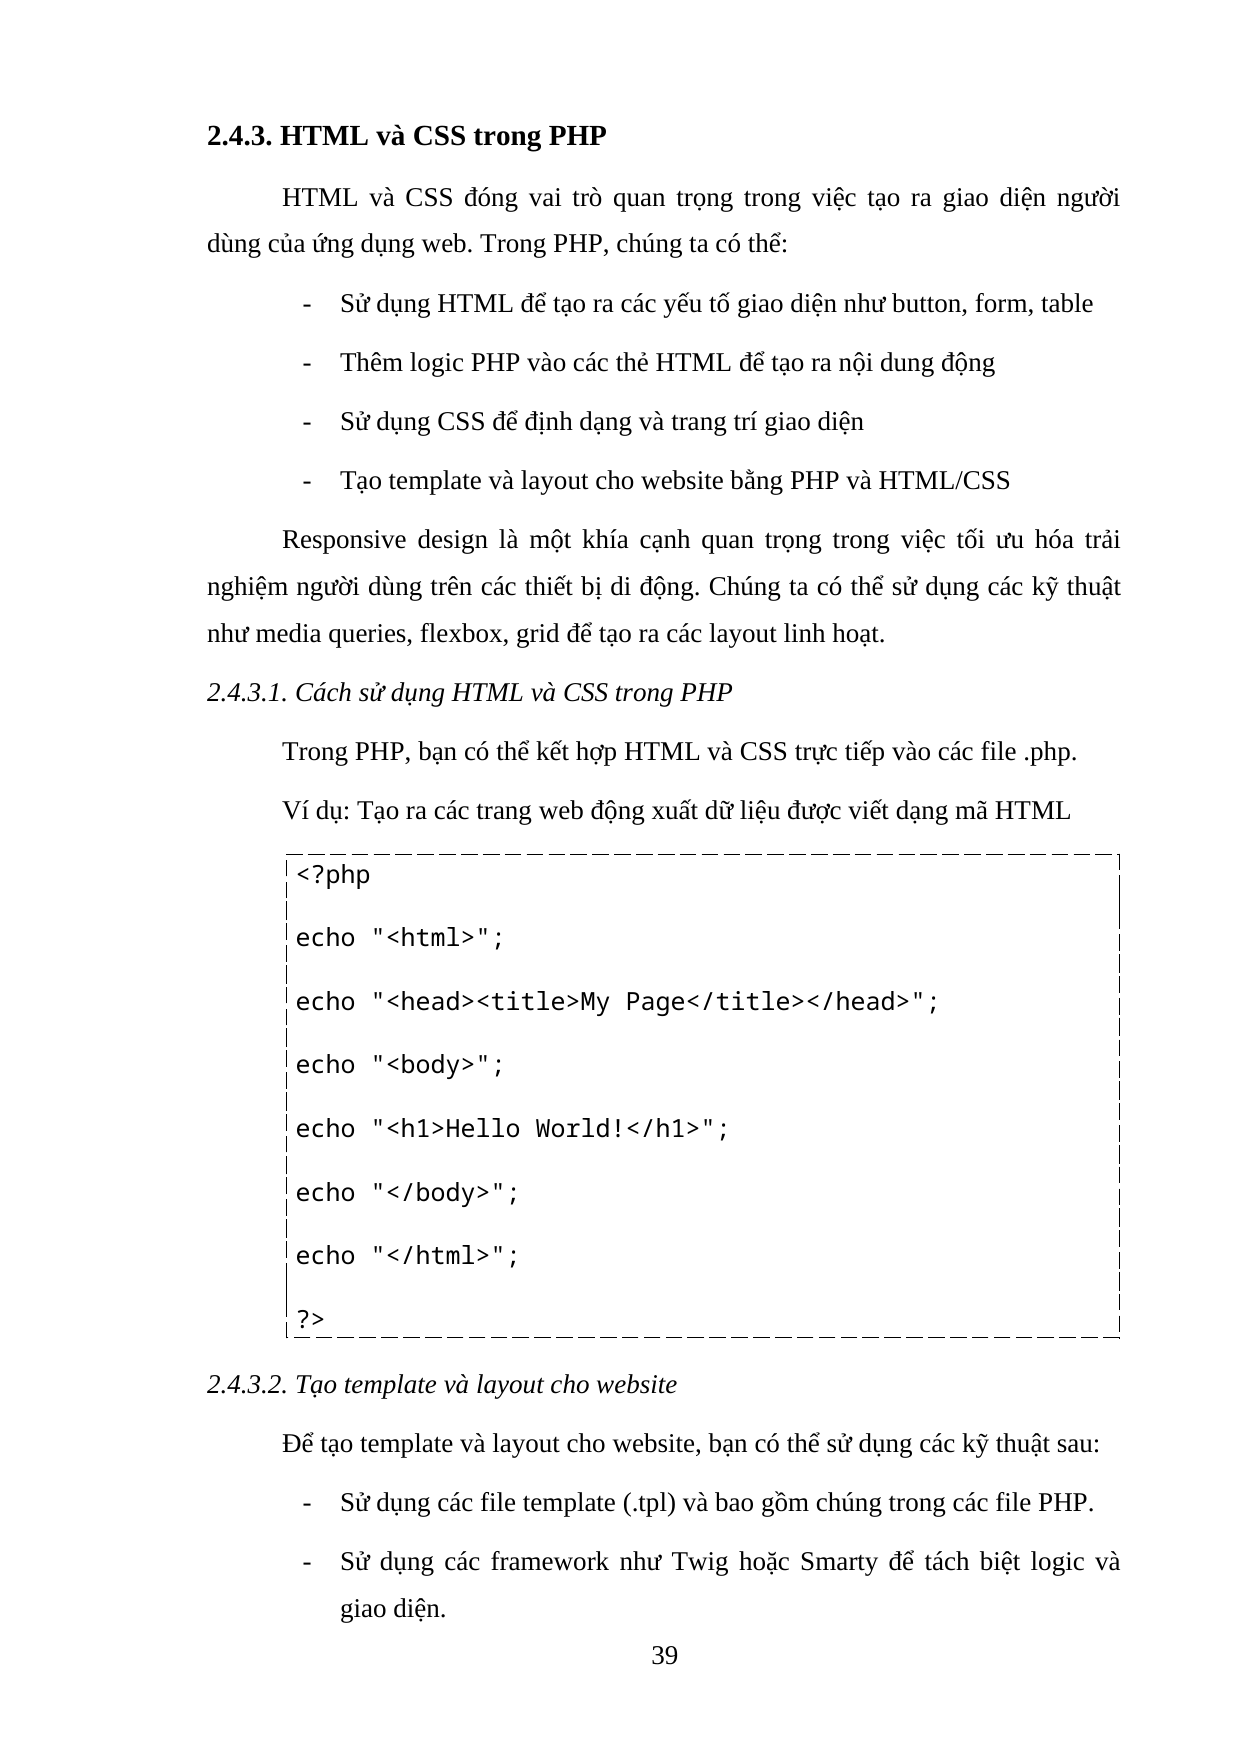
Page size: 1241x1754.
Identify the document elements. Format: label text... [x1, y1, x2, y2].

text Responsive design là một khía cạnh quan trọng trong việc tối ưu hóa trải nghiệm người dùng trên các thiết bị di động. Chúng ta có thể sử dụng các kỹ thuật như media queries, flexbox, grid để tạo ra các layout linh hoạt. [207, 523, 1122, 648]
list Sử dụng các file template (.tpl) và bao gồm chúng trong các file PHP. [302, 1486, 1122, 1517]
subtitle Cách sử dụng HTML và CSS trong PHP [207, 676, 1122, 707]
text echo "<html>"; [286, 917, 1120, 954]
list Thêm logic PHP vào các thẻ HTML để tạo ra nội dung động [302, 346, 1122, 377]
text echo "<h1>Hello World!</h1>"; [286, 1108, 1120, 1145]
subtitle HTML và CSS trong PHP [207, 118, 1122, 152]
text echo "<body>"; [286, 1044, 1120, 1081]
text HTML và CSS đóng vai trò quan trọng trong việc tạo ra giao diện người dùng của ứng dụng web. Trong PHP, chúng ta có thể: [207, 181, 1122, 259]
list Sử dụng các framework như Twig hoặc Smarty để tách biệt logic và giao diện. [302, 1546, 1122, 1623]
list Sử dụng HTML để tạo ra các yếu tố giao diện như button, form, table [302, 287, 1122, 318]
text Để tạo template và layout cho website, bạn có thể sử dụng các kỹ thuật sau: [207, 1427, 1122, 1458]
text echo "</html>"; [286, 1235, 1120, 1272]
text Trong PHP, bạn có thể kết hợp HTML và CSS trực tiếp vào các file .php. [207, 735, 1122, 766]
text Ví dụ: Tạo ra các trang web động xuất dữ liệu được viết dạng mã HTML [207, 794, 1122, 825]
list Tạo template và layout cho website bằng PHP và HTML/CSS [302, 464, 1122, 495]
text echo "<head><title>My Page</title></head>"; [286, 981, 1120, 1018]
text <?php [286, 853, 1120, 891]
text echo "</body>"; [286, 1171, 1120, 1208]
list Sử dụng CSS để định dạng và trang trí giao diện [302, 405, 1122, 436]
text ?> [286, 1298, 1120, 1338]
subtitle Tạo template và layout cho website [207, 1368, 1122, 1399]
